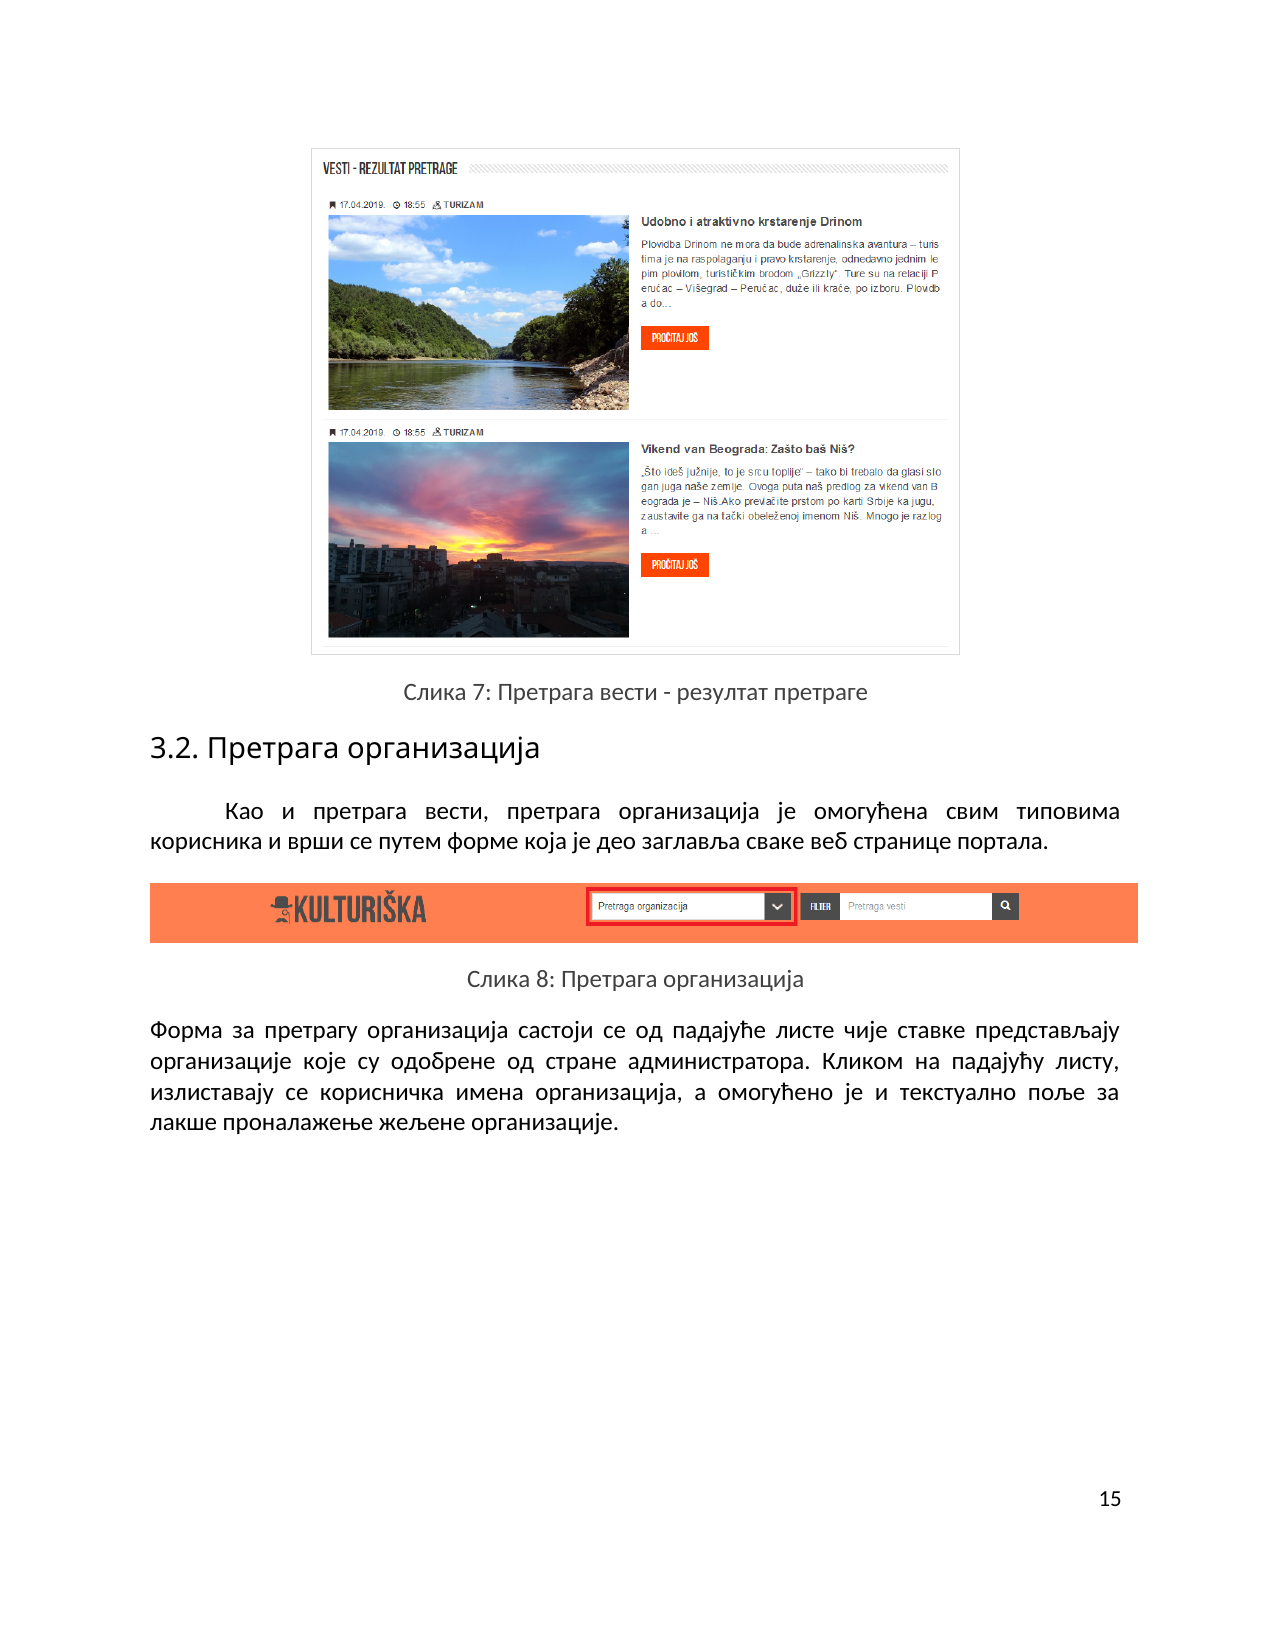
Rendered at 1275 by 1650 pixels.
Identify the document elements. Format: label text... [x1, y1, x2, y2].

subtitle 3.2. Претрага организација [150, 727, 1121, 767]
text Као и претрага вести, претрага организација је омогућена свим типовима корисника и врши се путем форме која је део заглавља сваке веб странице портала. [150, 795, 1121, 856]
picture [150, 883, 1138, 943]
text Форма за претрагу организација састоји се од падајуће листе чије ставке представљају организације које су одобрене од стране администратора. Кликом на падајућу листу, излиставају се корисничка имена организација, а омогућено је и текстуално поље за лакше проналажење жељене организације. [150, 1015, 1121, 1137]
text Слика 7: Претрага вести - резултат претраге [150, 676, 1121, 706]
picture [312, 149, 959, 654]
text Слика 8: Претрага организација [150, 963, 1121, 994]
